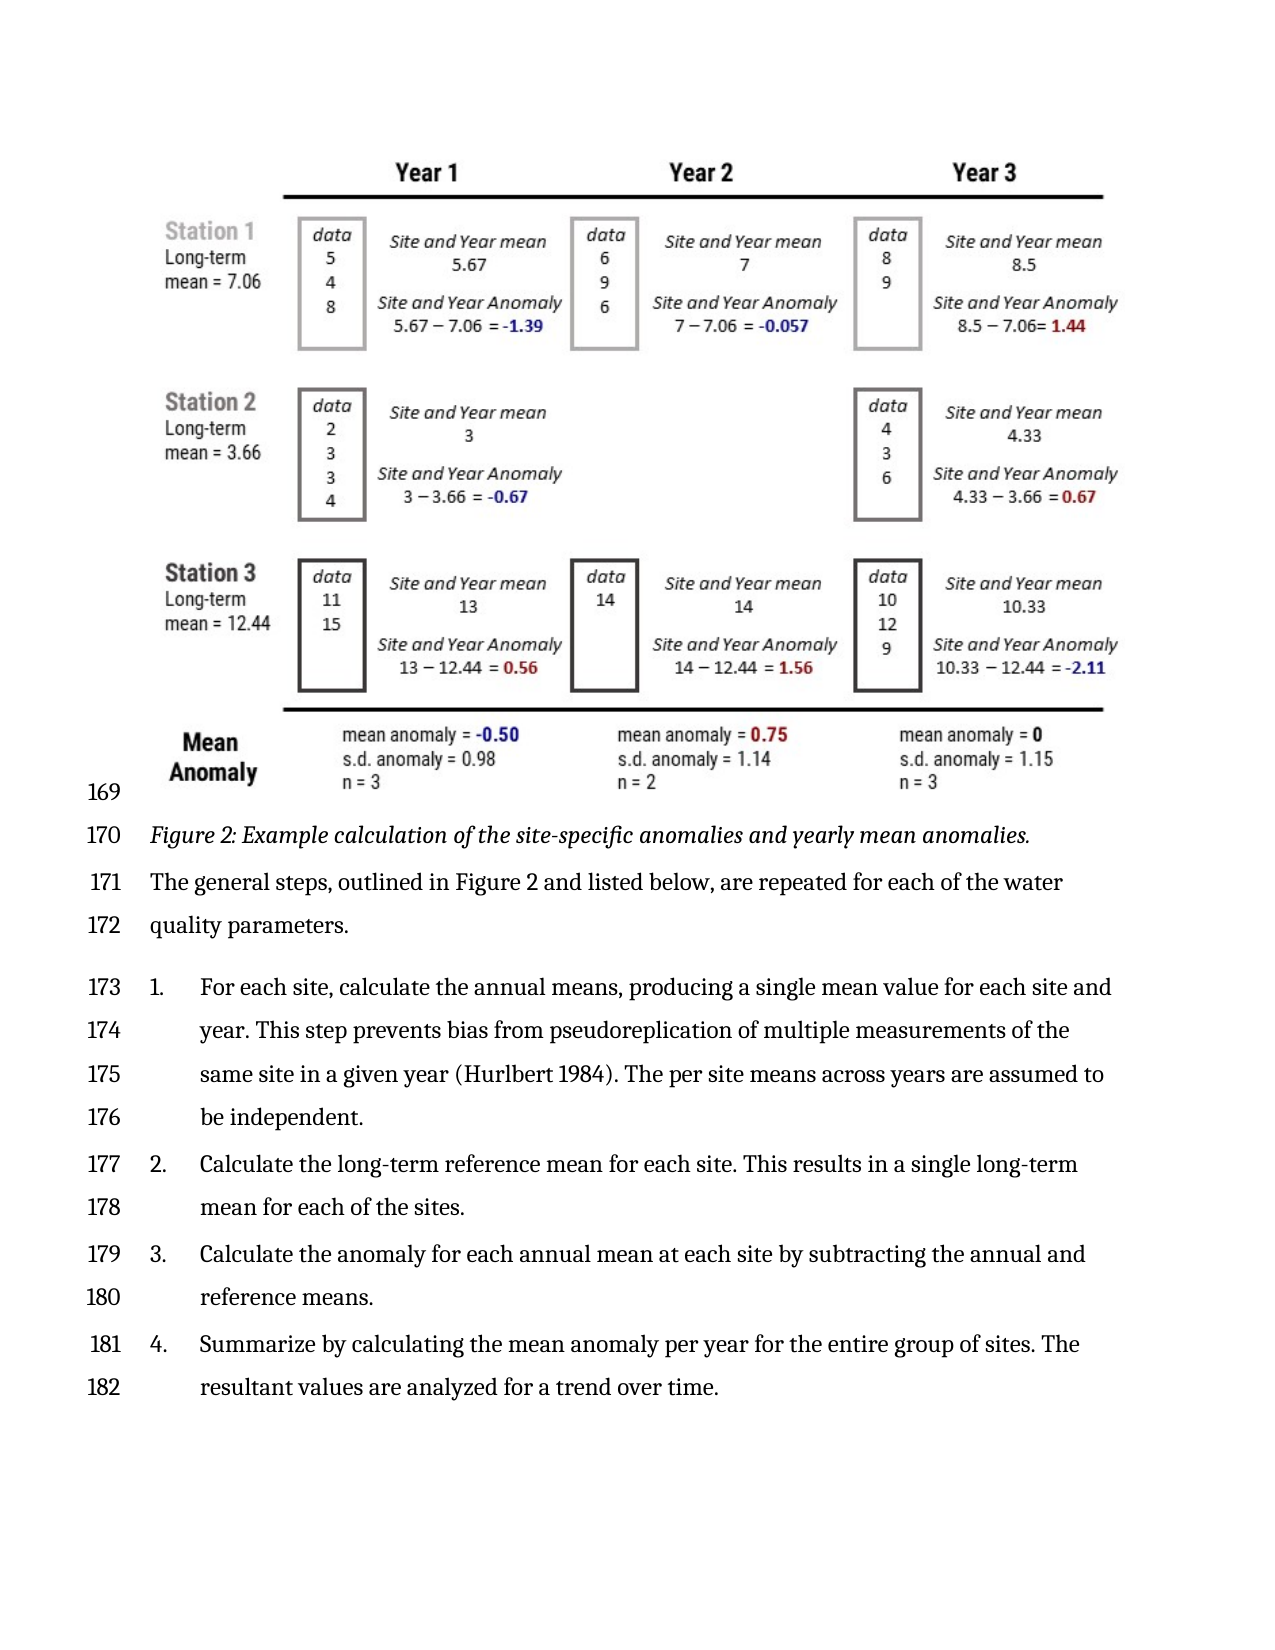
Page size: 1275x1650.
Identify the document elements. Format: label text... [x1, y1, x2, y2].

list Summarize by calculating the mean anomaly per year for the entire group of sites. The resultant values are analyzed for a trend over time. [150, 1329, 1125, 1401]
text The general steps, outlined in Figure 2 and listed below, are repeated for each of the water quality parameters. [150, 868, 1125, 940]
list For each site, calculate the annual means, producing a single mean value for each site and year. This step prevents bias from pseudoreplication of multiple measurements of the same site in a given year (Hurlbert 1984). The per site means across years are assumed to be independent. [150, 973, 1125, 1131]
text Figure 2: Example calculation of the site-specific anomalies and yearly mean anomalies. [150, 821, 1125, 849]
list Calculate the anomaly for each annual mean at each site by subtracting the annual and reference means. [150, 1239, 1125, 1311]
picture [150, 150, 1125, 800]
list Calculate the long-term reference mean for each site. This results in a single long-term mean for each of the sites. [150, 1149, 1125, 1221]
